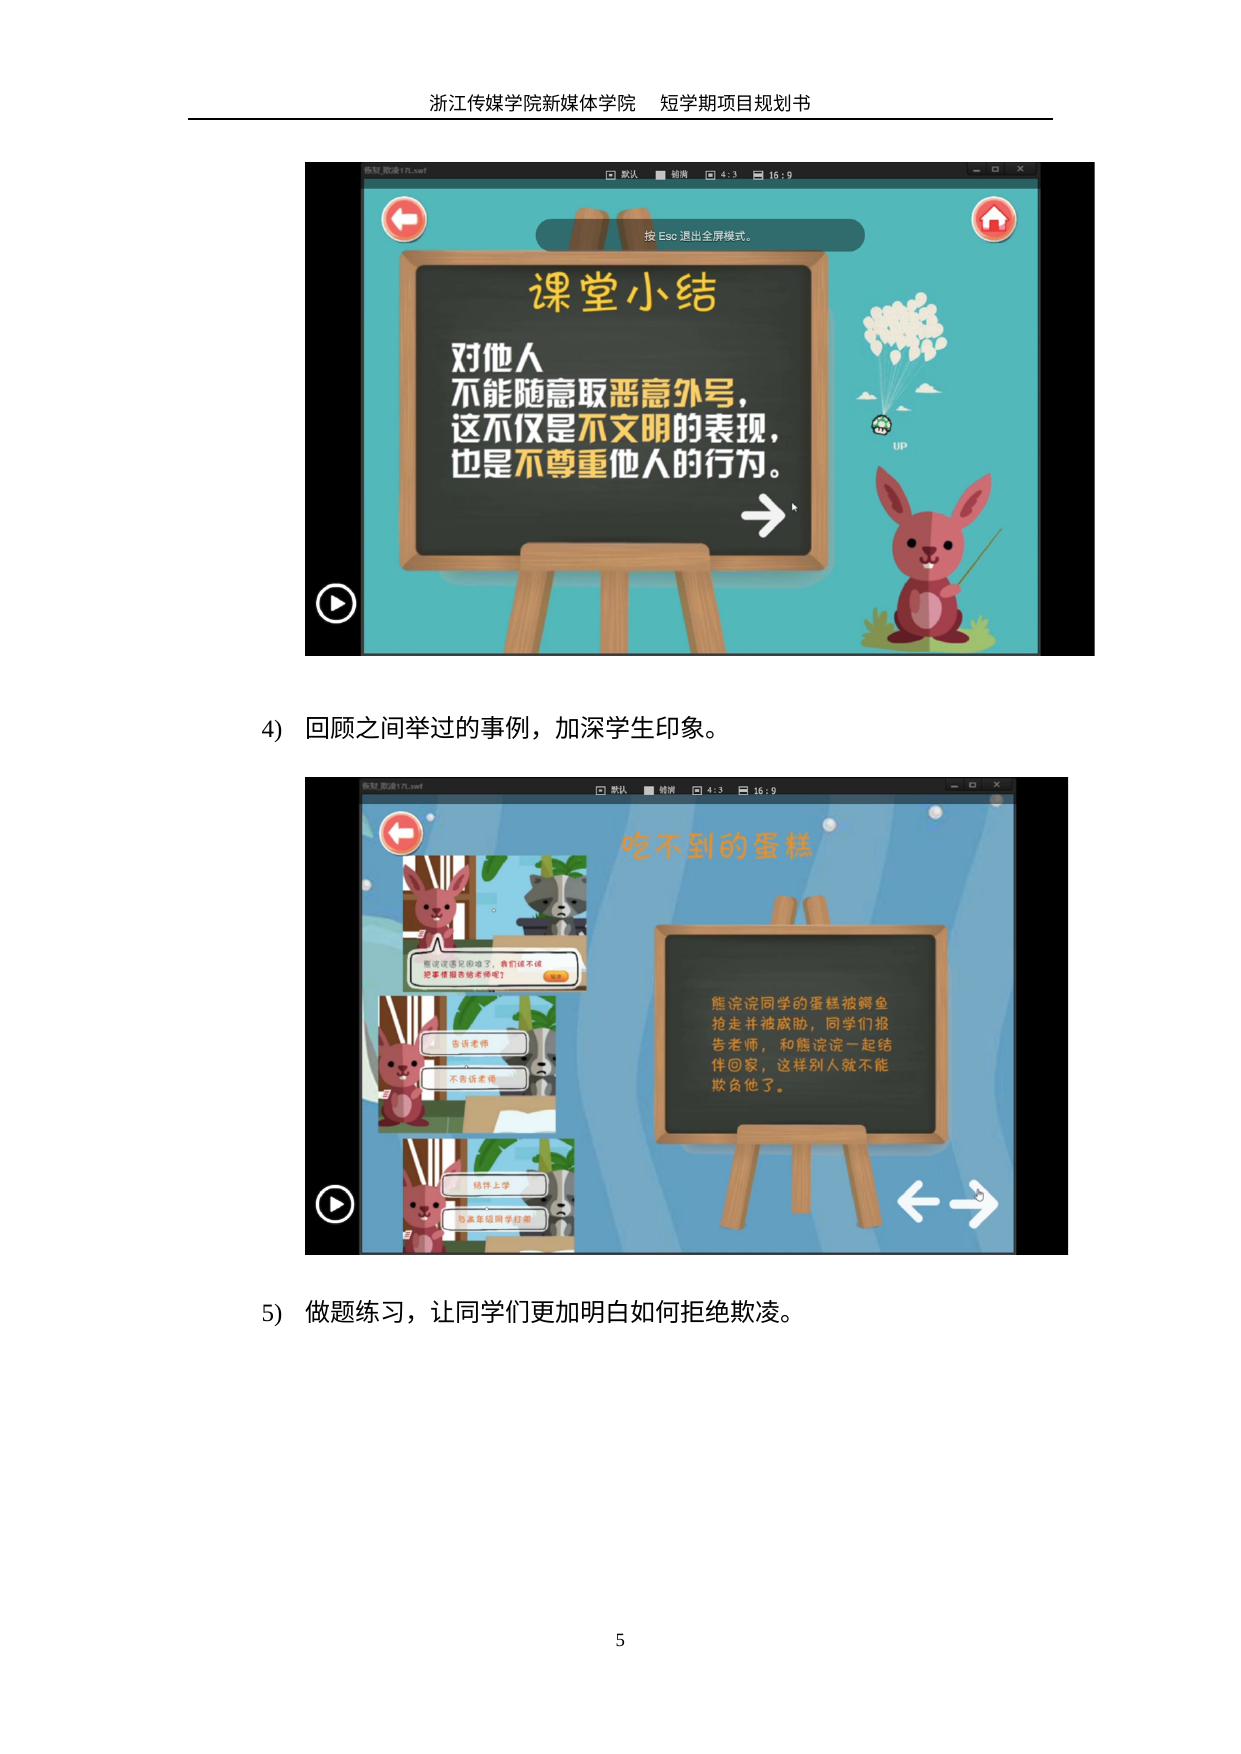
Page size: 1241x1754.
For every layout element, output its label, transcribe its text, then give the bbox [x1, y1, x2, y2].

list 回顾之间举过的事例，加深学生印象。 [261, 694, 1053, 759]
list 做题练习，让同学们更加明白如何拒绝欺凌。 [261, 1278, 1053, 1343]
picture [305, 777, 1069, 1255]
picture [305, 162, 1095, 656]
